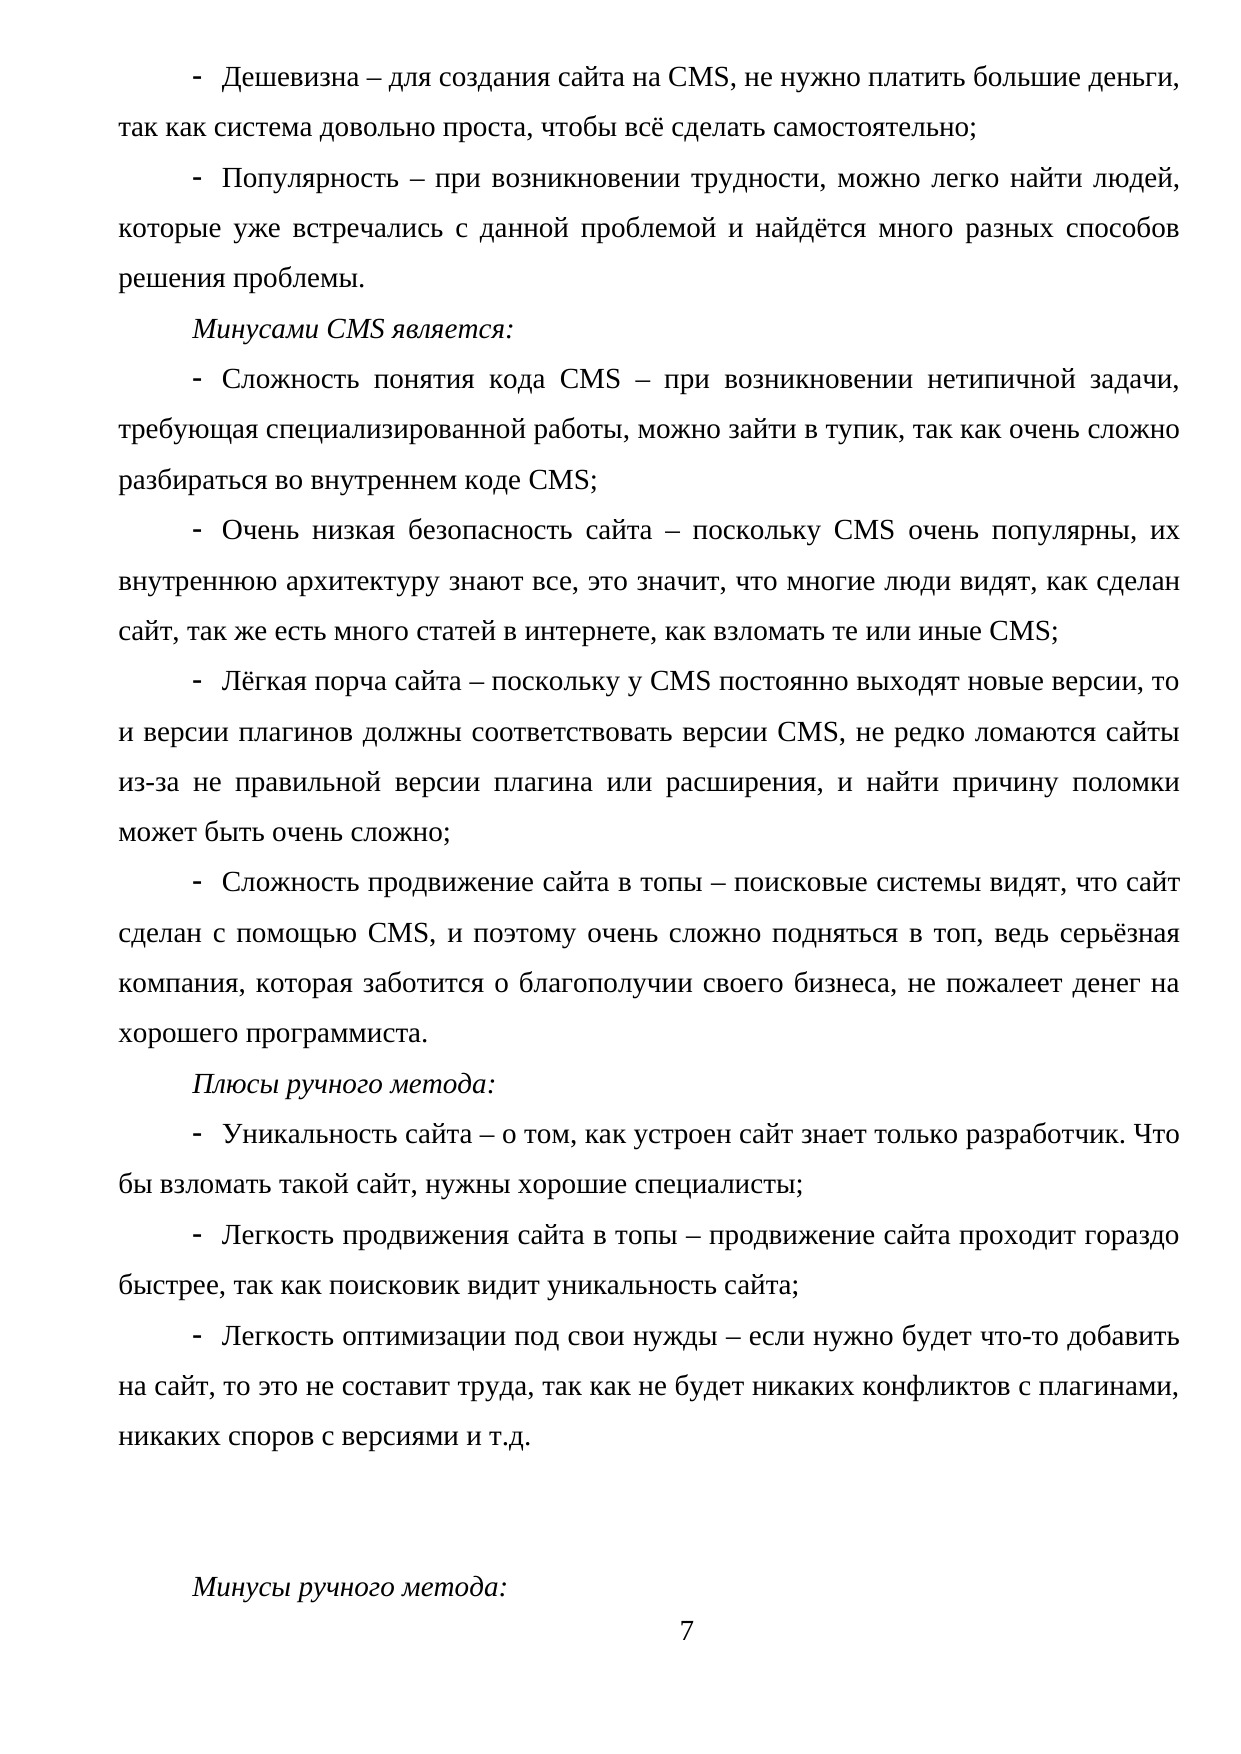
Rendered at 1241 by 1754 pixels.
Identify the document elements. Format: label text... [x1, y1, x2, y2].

list Легкость оптимизации под свои нужды – если нужно будет что-то добавить на сайт, то это не составит труда, так как не будет никаких конфликтов с плагинами, никаких споров с версиями и т.д. [118, 1318, 1181, 1452]
list Минусы ручного метода: [192, 1569, 1181, 1603]
list Сложность понятия кода CMS – при возникновении нетипичной задачи, требующая специализированной работы, можно зайти в тупик, так как очень сложно разбираться во внутреннем коде CMS; [118, 361, 1181, 495]
list Очень низкая безопасность сайта – поскольку CMS очень популярны, их внутреннюю архитектуру знают все, это значит, что многие люди видят, как сделан сайт, так же есть много статей в интернете, как взломать те или иные CMS; [118, 512, 1181, 646]
list Дешевизна – для создания сайта на CMS, не нужно платить большие деньги, так как система довольно проста, чтобы всё сделать самостоятельно; [118, 59, 1181, 143]
list Уникальность сайта – о том, как устроен сайт знает только разработчик. Что бы взломать такой сайт, нужны хорошие специалисты; [118, 1116, 1181, 1200]
list Популярность – при возникновении трудности, можно легко найти людей, которые уже встречались с данной проблемой и найдётся много разных способов решения проблемы. [118, 160, 1181, 294]
list Лёгкая порча сайта – поскольку у CMS постоянно выходят новые версии, то и версии плагинов должны соответствовать версии CMS, не редко ломаются сайты из-за не правильной версии плагина или расширения, и найти причину поломки может быть очень сложно; [118, 663, 1181, 848]
list Минусами CMS является: [192, 311, 1181, 344]
list Легкость продвижения сайта в топы – продвижение сайта проходит гораздо быстрее, так как поисковик видит уникальность сайта; [118, 1217, 1181, 1301]
list Сложность продвижение сайта в топы – поисковые системы видят, что сайт сделан с помощью CMS, и поэтому очень сложно подняться в топ, ведь серьёзная компания, которая заботится о благополучии своего бизнеса, не пожалеет денег на хорошего программиста. [118, 864, 1181, 1049]
list Плюсы ручного метода: [192, 1066, 1181, 1099]
